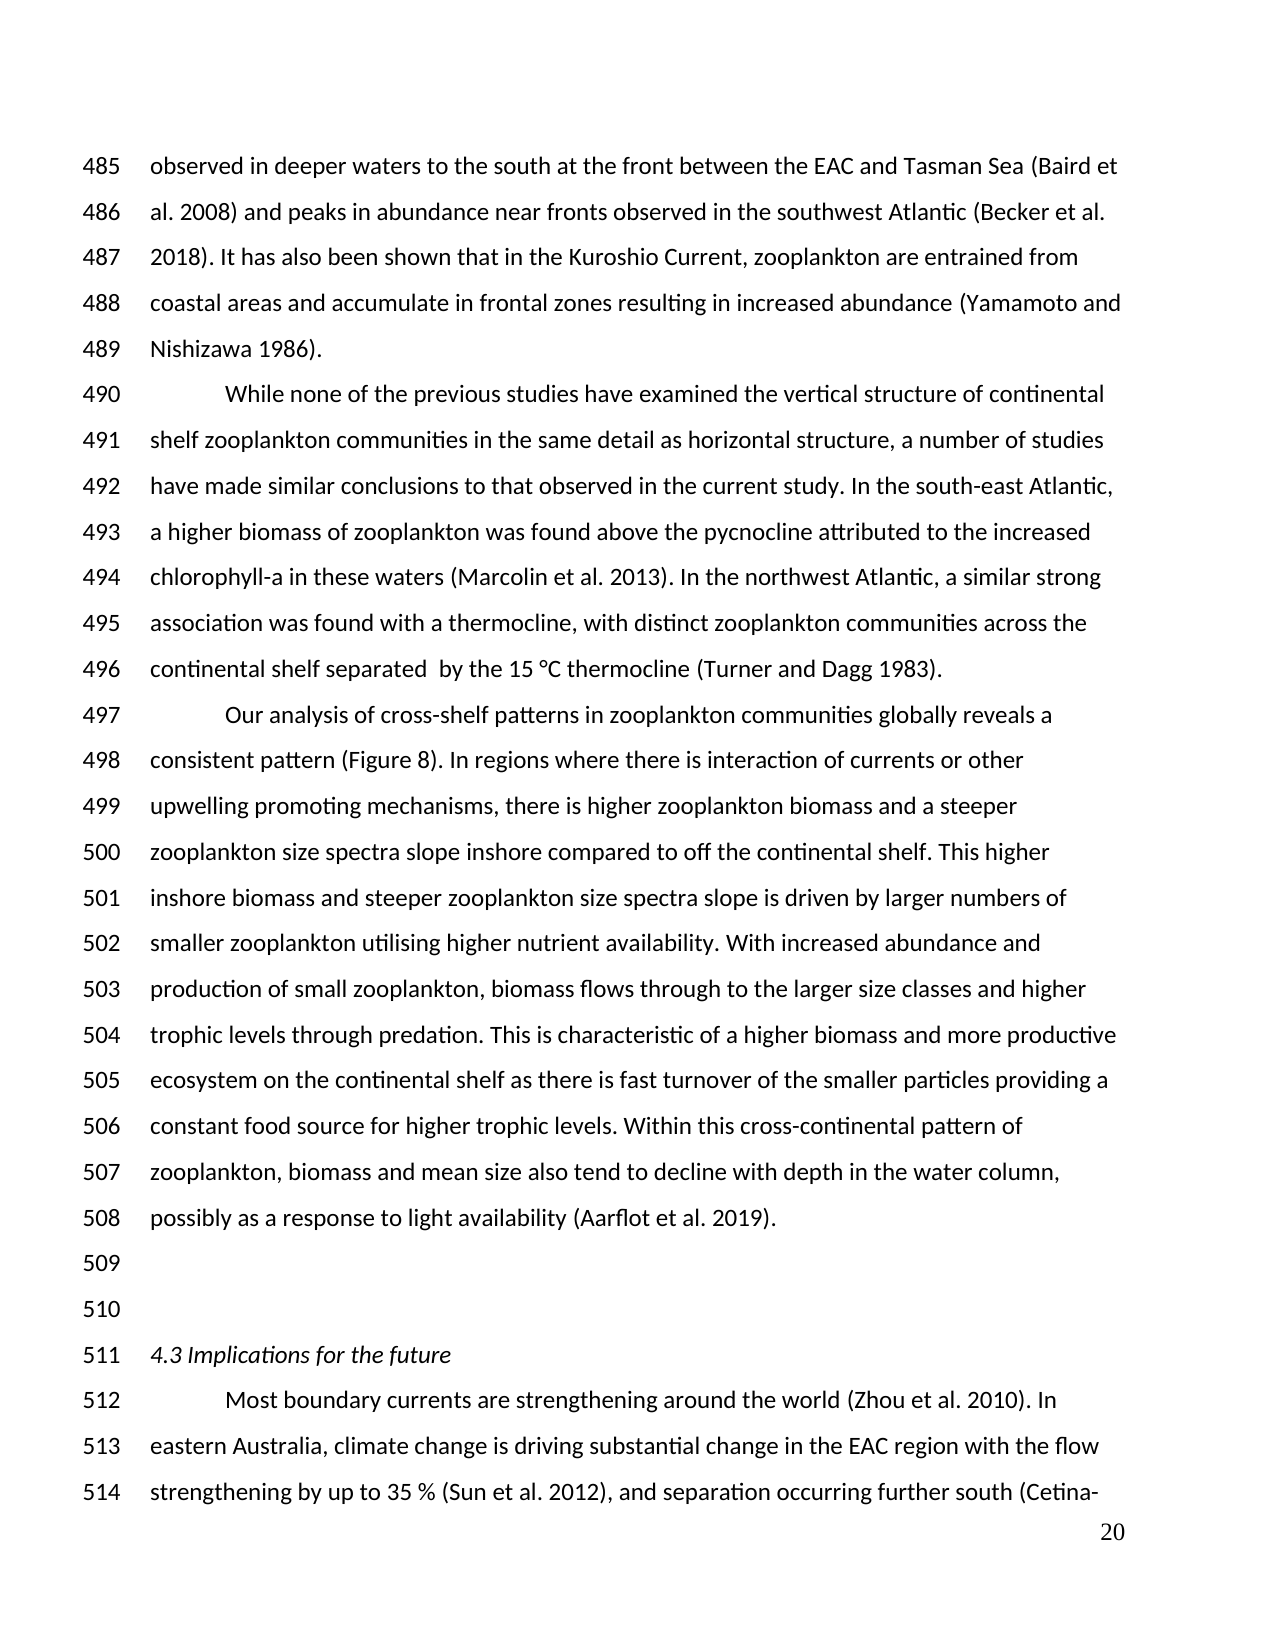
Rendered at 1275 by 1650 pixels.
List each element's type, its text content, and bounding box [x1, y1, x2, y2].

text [150, 150, 1125, 363]
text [150, 1385, 1125, 1507]
text Our analysis of cross-shelf patterns in zooplankton communities globally reveals a consistent pattern (Figure 8). In regions where there is interaction of currents or other upwelling promoting mechanisms, there is higher zooplankton biomass and a steeper zooplankton size spectra slope inshore compared to off the continental shelf. This higher inshore biomass and steeper zooplankton size spectra slope is driven by larger numbers of smaller zooplankton utilising higher nutrient availability. With increased abundance and production of small zooplankton, biomass flows through to the larger size classes and higher trophic levels through predation. This is characteristic of a higher biomass and more productive ecosystem on the continental shelf as there is fast turnover of the smaller particles providing a constant food source for higher trophic levels. Within this cross-continental pattern of zooplankton, biomass and mean size also tend to decline with depth in the water column, possibly as a response to light availability (Aarflot et al. 2019). [150, 699, 1125, 1232]
text While none of the previous studies have examined the vertical structure of continental shelf zooplankton communities in the same detail as horizontal structure, a number of studies have made similar conclusions to that observed in the current study. In the south-east Atlantic, a higher biomass of zooplankton was found above the pycnocline attributed to the increased chlorophyll-a in these waters (Marcolin et al. 2013). In the northwest Atlantic, a similar strong association was found with a thermocline, with distinct zooplankton communities across the continental shelf separated by the 15 °C thermocline (Turner and Dagg 1983). [150, 379, 1125, 683]
text 4.3 Implications for the future [150, 1339, 1125, 1369]
